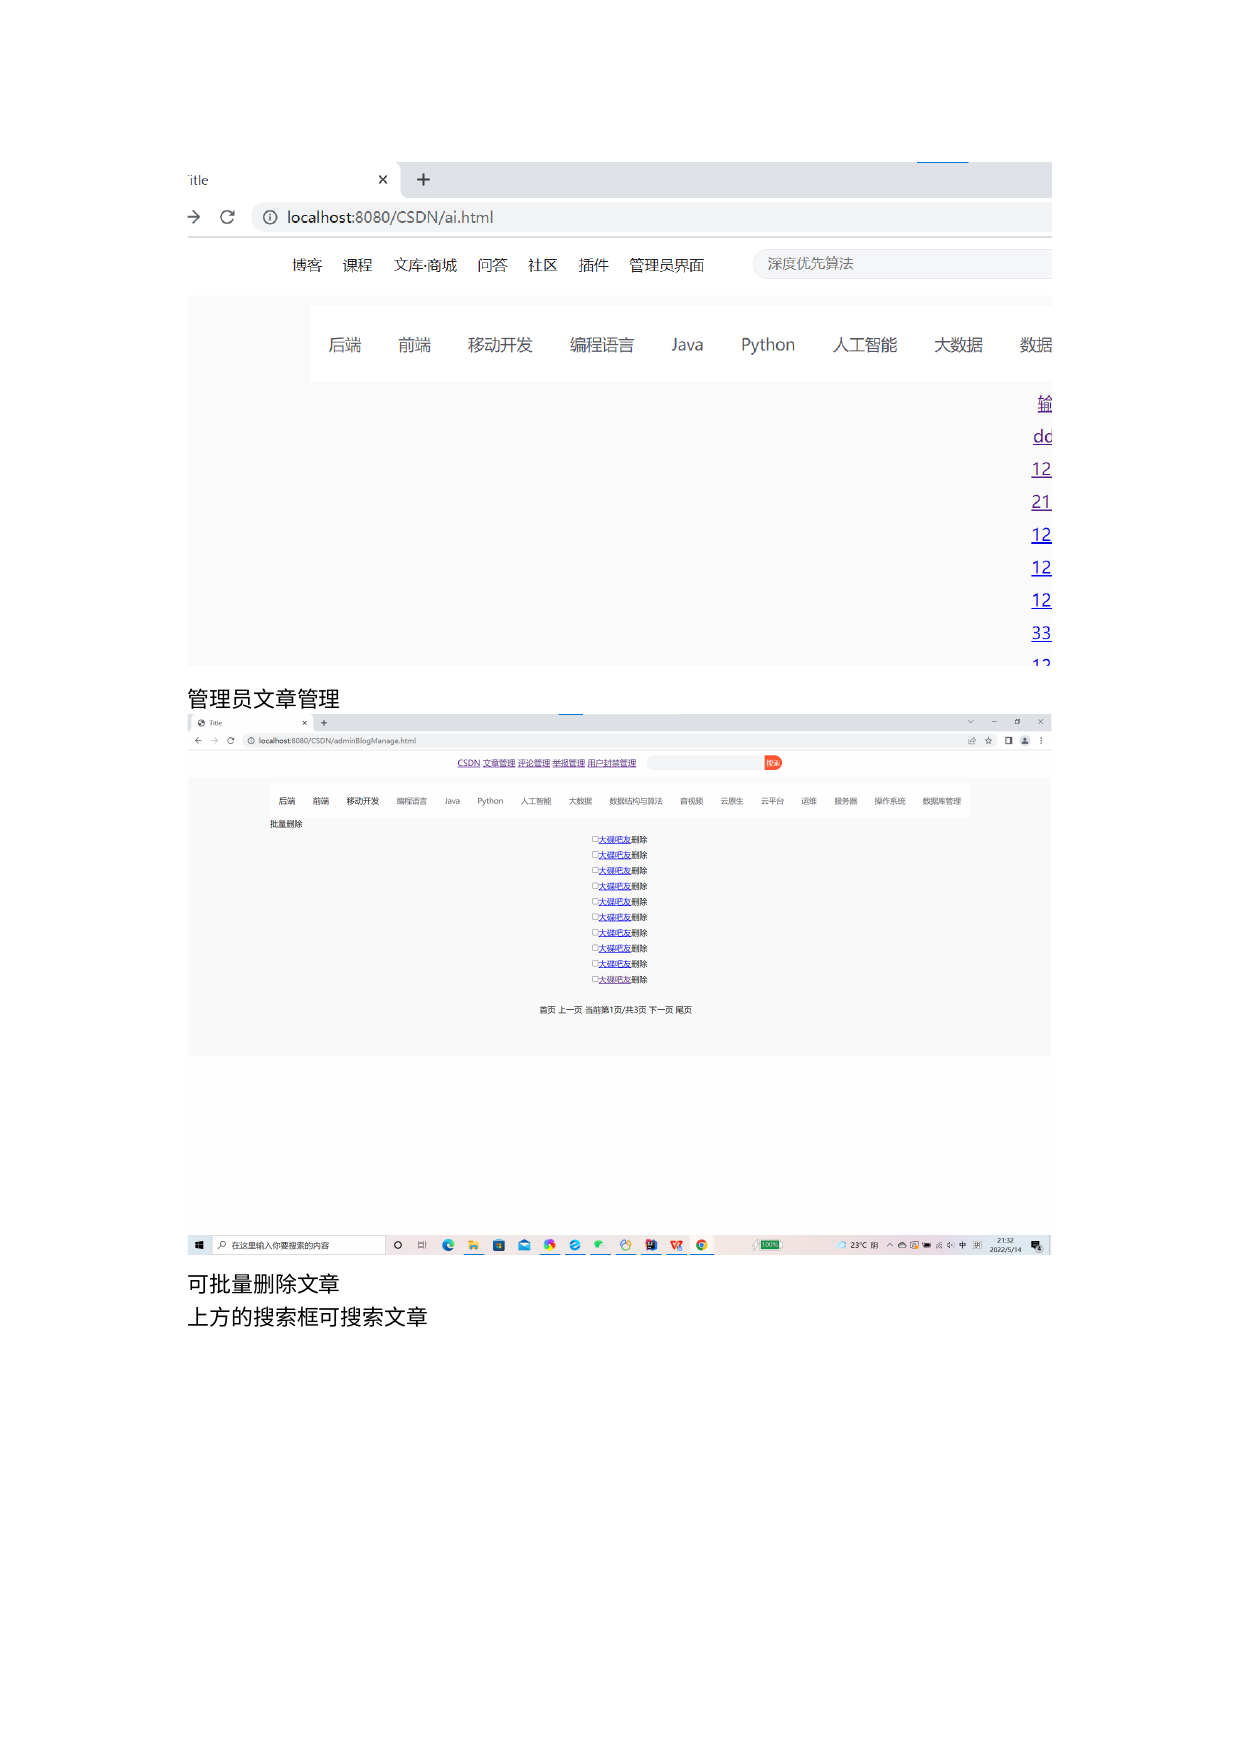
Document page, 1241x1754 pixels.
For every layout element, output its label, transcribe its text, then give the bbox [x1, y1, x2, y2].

text 可批量删除文章 [187, 1267, 1053, 1299]
picture [187, 162, 1052, 666]
text 上方的搜索框可搜索文章 [187, 1299, 1053, 1332]
text 管理员文章管理 [187, 682, 1053, 714]
picture [187, 714, 1052, 1255]
